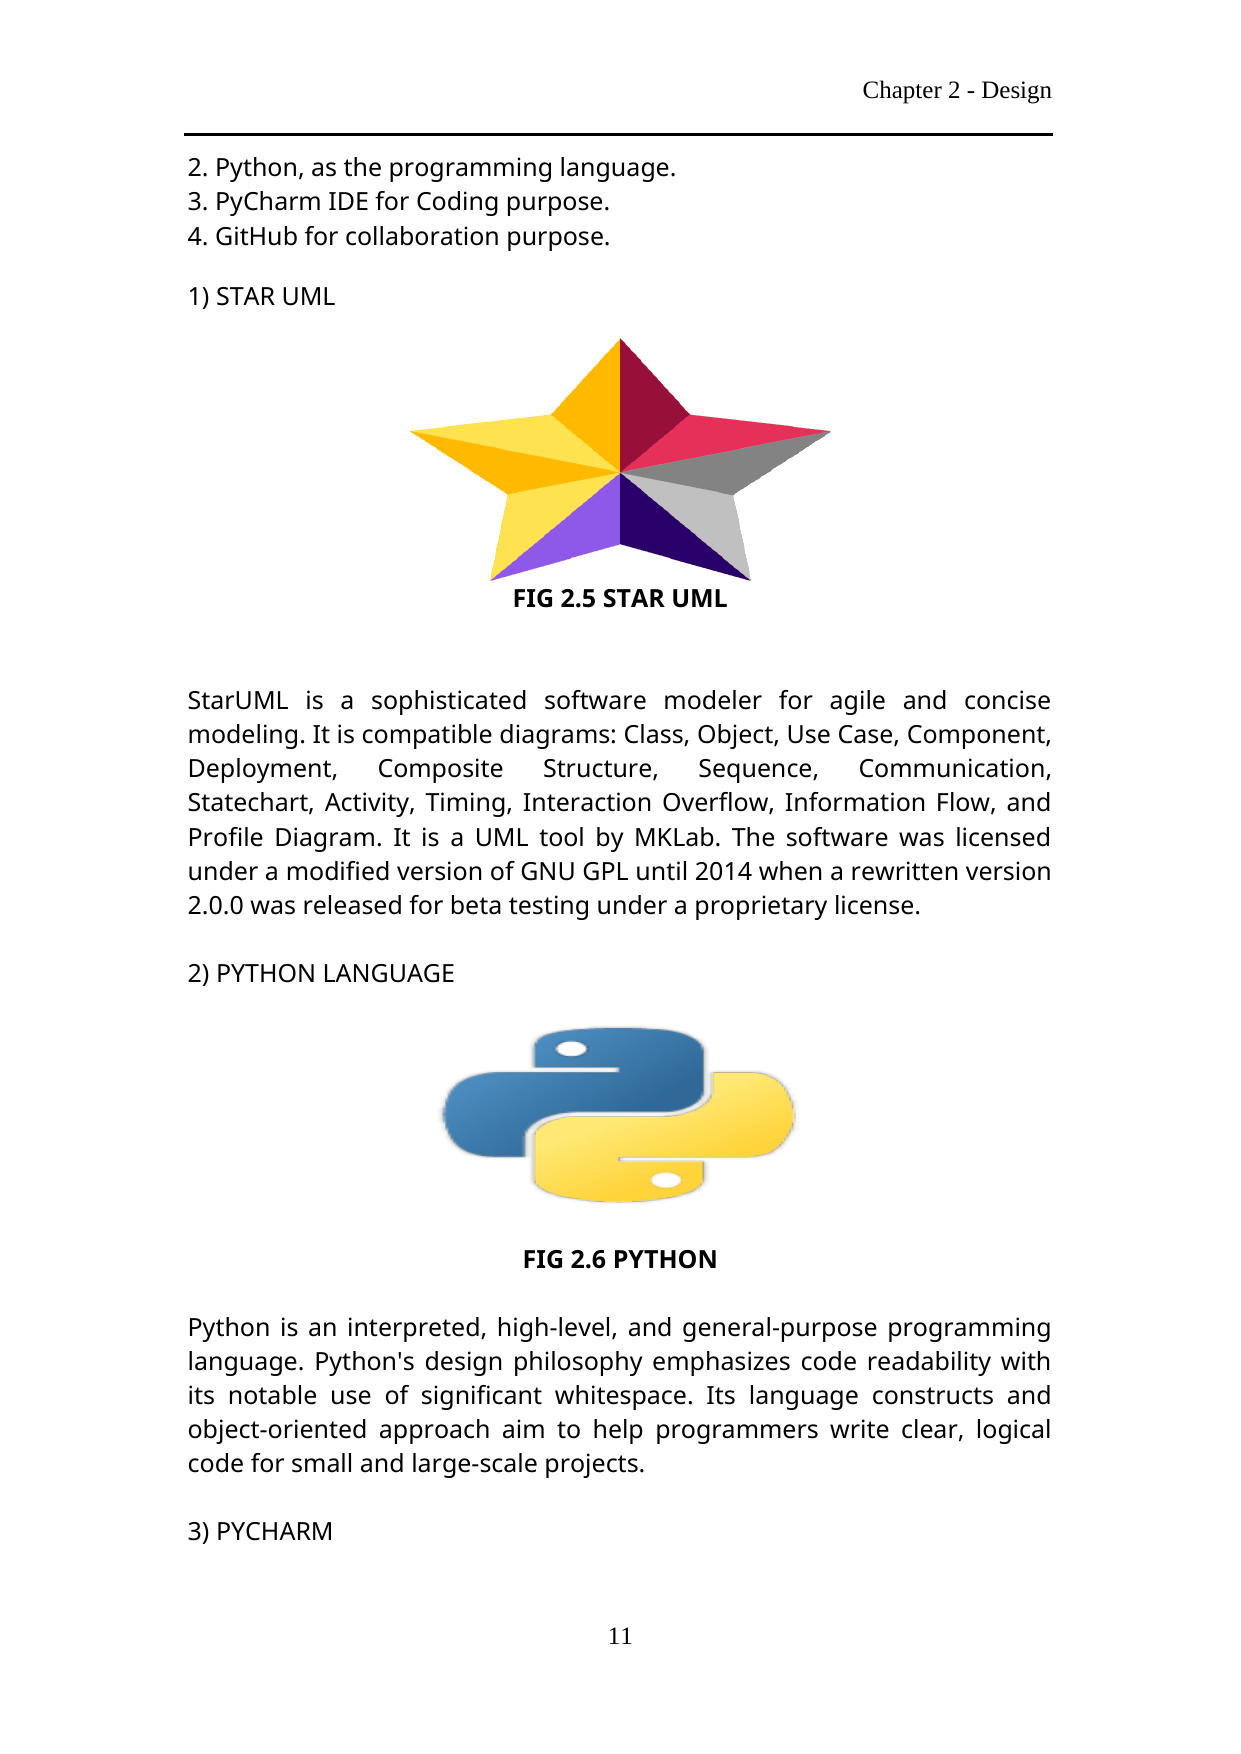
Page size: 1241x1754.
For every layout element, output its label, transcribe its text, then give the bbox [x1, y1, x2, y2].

text 4. GitHub for collaboration purpose. [187, 218, 1053, 252]
text StarUML is a sophisticated software modeler for agile and concise modeling. It is compatible diagrams: Class, Object, Use Case, Component, Deployment, Composite Structure, Sequence, Communication, Statechart, Activity, Timing, Interaction Overflow, Information Flow, and Profile Diagram. It is a UML tool by MKLab. The software was licensed under a modified version of GNU GPL until 2014 when a rewritten version 2.0.0 was released for beta testing under a proprietary license. [187, 683, 1053, 921]
text 2. Python, as the programming language. [187, 150, 1053, 184]
text 3. PyCharm IDE for Coding purpose. [187, 184, 1053, 218]
text FIG 2.6 PYTHON [187, 1241, 1053, 1275]
picture [365, 989, 875, 1242]
text FIG 2.5 STAR UML [187, 581, 1053, 615]
text 1) STAR UML [187, 278, 1053, 312]
picture [409, 338, 831, 581]
text Python is an interpreted, high-level, and general-purpose programming language. Python's design philosophy emphasizes code readability with its notable use of significant whitespace. Its language constructs and object-oriented approach aim to help programmers write clear, logical code for small and large-scale projects. [187, 1309, 1053, 1480]
text 2) PYTHON LANGUAGE [187, 955, 1053, 989]
text 3) PYCHARM [187, 1514, 1053, 1548]
